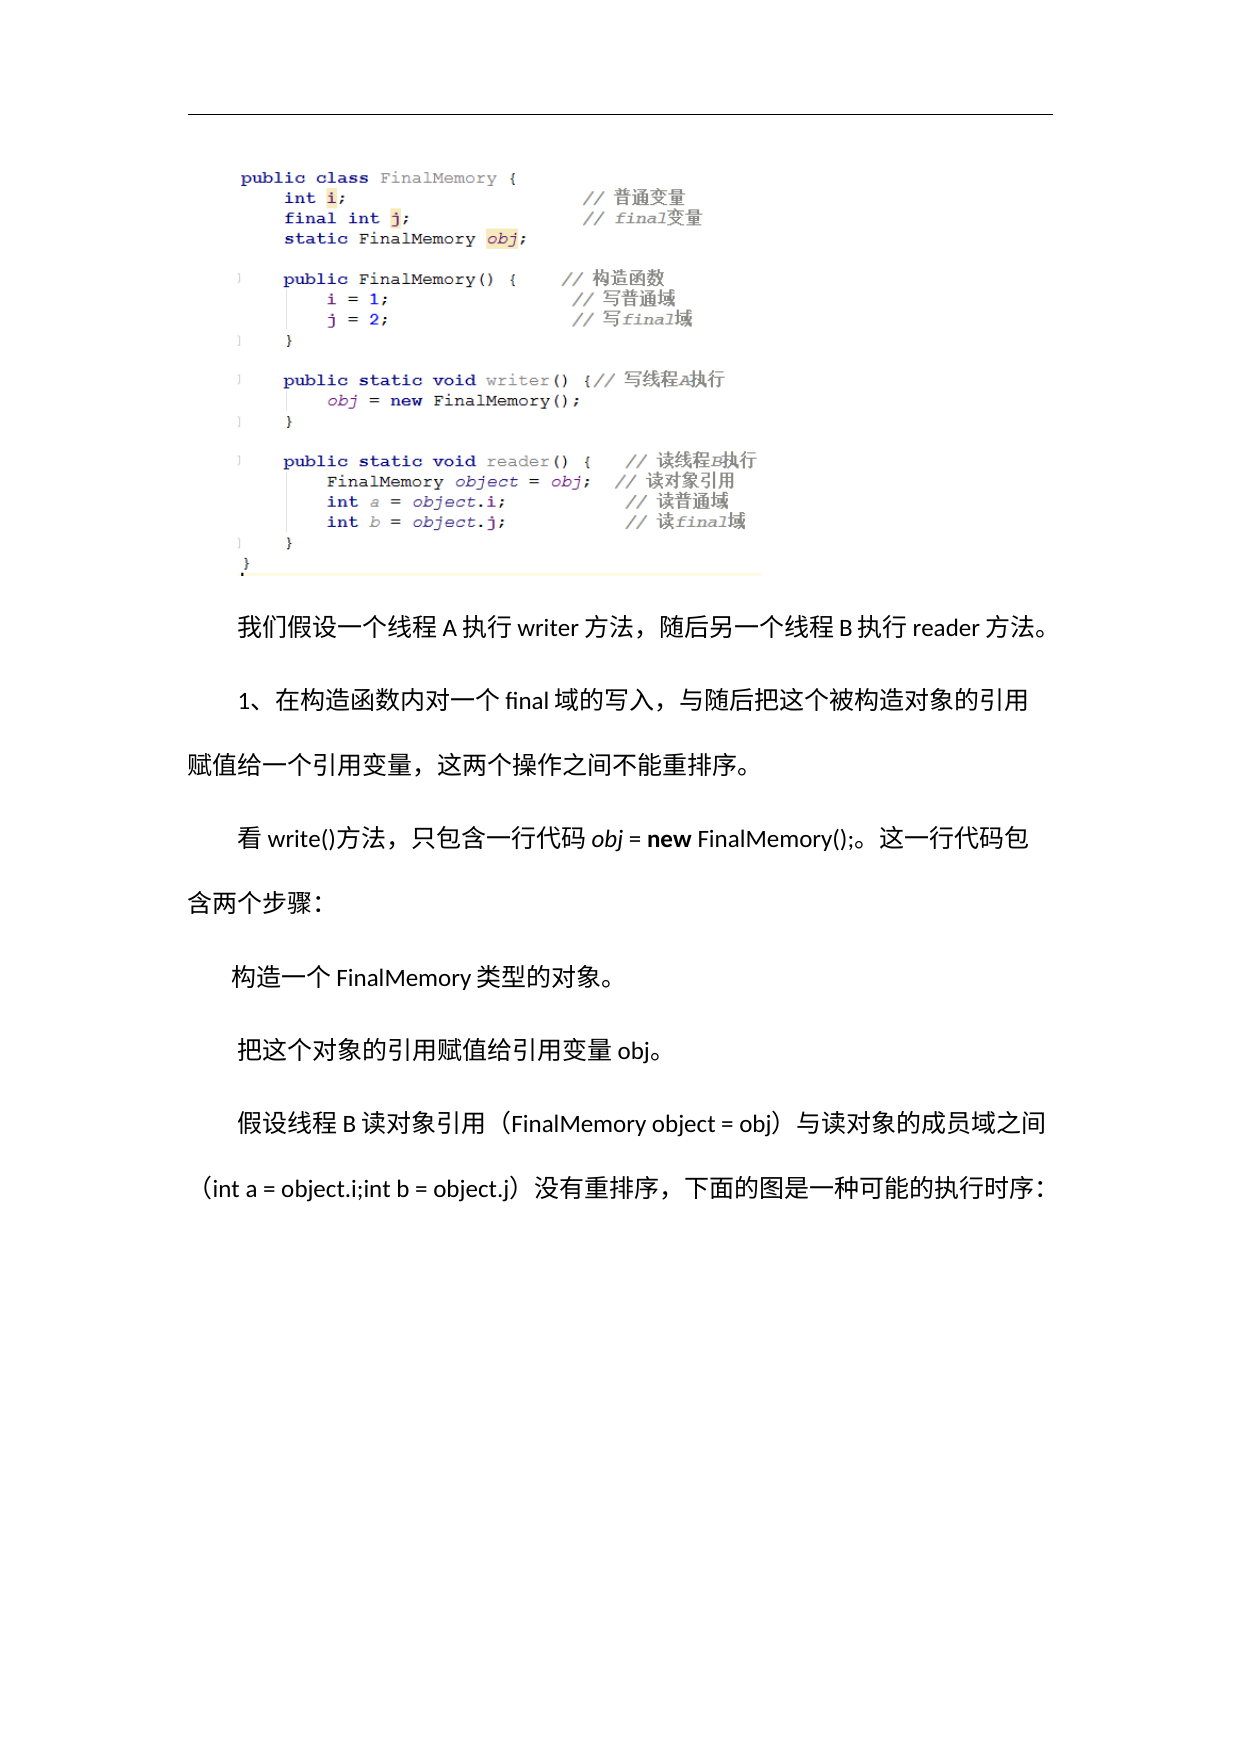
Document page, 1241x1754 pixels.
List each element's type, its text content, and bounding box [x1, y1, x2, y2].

text 看write()方法，只包含一行代码 obj = new FinalMemory();。这一行代码包含两个步骤： [187, 804, 1053, 934]
text 1、在构造函数内对一个final域的写入，与随后把这个被构造对象的引用赋值给一个引用变量，这两个操作之间不能重排序。 [187, 666, 1053, 796]
text 构造一个FinalMemory类型的对象。 [187, 943, 1053, 1008]
text 我们假设一个线程A执行writer方法，随后另一个线程B执行reader方法。 [187, 593, 1053, 658]
picture [237, 170, 762, 576]
text 假设线程B读对象引用（FinalMemory object = obj）与读对象的成员域之间（int a = object.i;int b = object.j）没有重排序，下面的图是一种可能的执行时序： [187, 1089, 1053, 1219]
text 把这个对象的引用赋值给引用变量obj。 [187, 1016, 1053, 1081]
